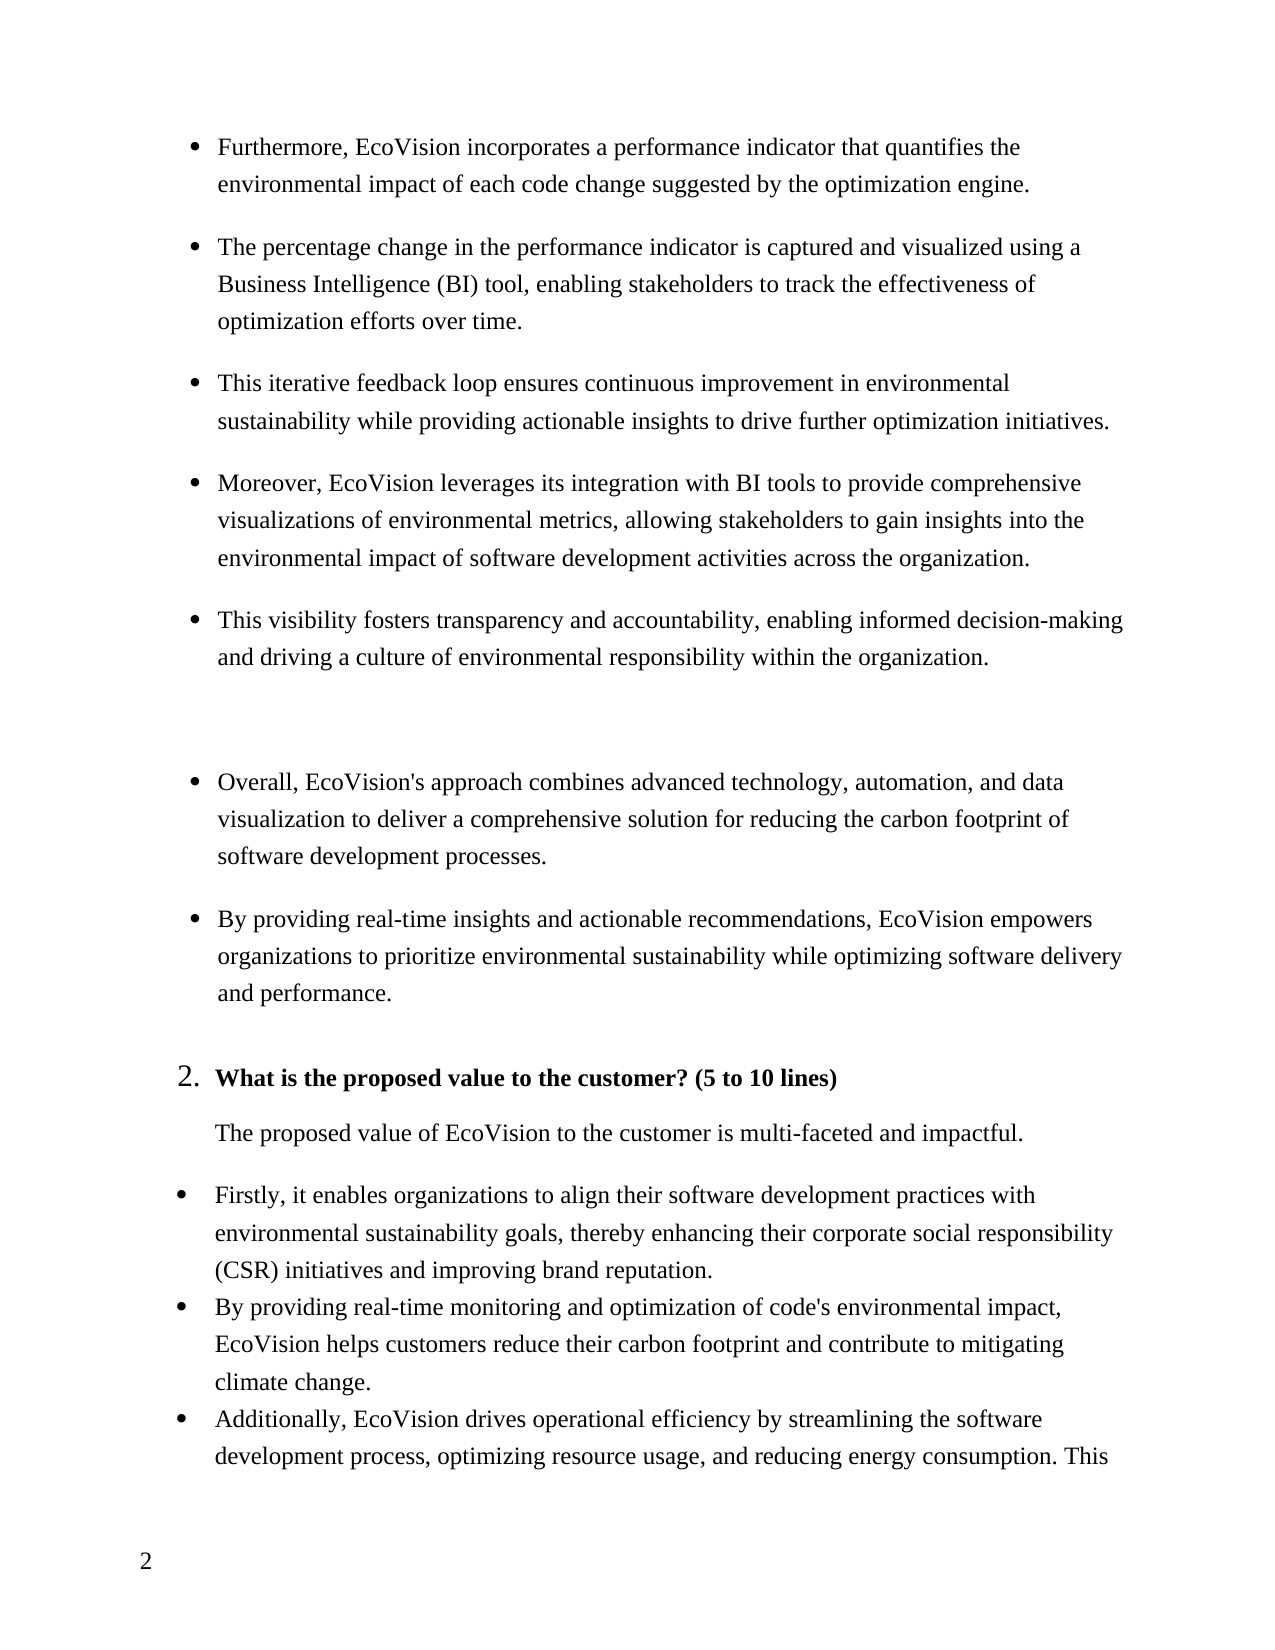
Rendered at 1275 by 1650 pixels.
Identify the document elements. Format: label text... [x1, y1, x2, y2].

list Furthermore, EcoVision incorporates a performance indicator that quantifies the environmental impact of each code change suggested by the optimization engine. [191, 132, 1136, 198]
list Moreover, EcoVision leverages its integration with BI tools to provide comprehensive visualizations of environmental metrics, allowing stakeholders to gain insights into the environmental impact of software development activities across the organization. [191, 468, 1136, 571]
list This visibility fosters transparency and accountability, enabling informed decision-making and driving a culture of environmental responsibility within the organization. [191, 605, 1136, 671]
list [177, 1404, 1136, 1470]
list The percentage change in the performance indicator is captured and visualized using a Business Intelligence (BI) tool, enabling stakeholders to track the effectiveness of optimization efforts over time. [191, 232, 1136, 335]
list By providing real-time insights and actionable recommendations, EcoVision empowers organizations to prioritize environmental sustainability while optimizing software delivery and performance. [191, 904, 1136, 1007]
list This iterative feedback loop ensures continuous improvement in environmental sustainability while providing actionable insights to drive further optimization initiatives. [191, 368, 1136, 434]
list Overall, EcoVision's approach combines advanced technology, automation, and data visualization to deliver a comprehensive solution for reducing the carbon footprint of software development processes. [191, 767, 1136, 870]
list By providing real-time monitoring and optimization of code's environmental impact, EcoVision helps customers reduce their carbon footprint and contribute to mitigating climate change. [177, 1292, 1136, 1396]
list Firstly, it enables organizations to align their software development practices with environmental sustainability goals, thereby enhancing their corporate social responsibility (CSR) initiatives and improving brand reputation. [177, 1180, 1136, 1284]
subtitle What is the proposed value to the customer? (5 to 10 lines) [177, 1057, 1136, 1093]
text The proposed value of EcoVision to the customer is multi-faceted and impactful. [139, 1118, 1136, 1147]
